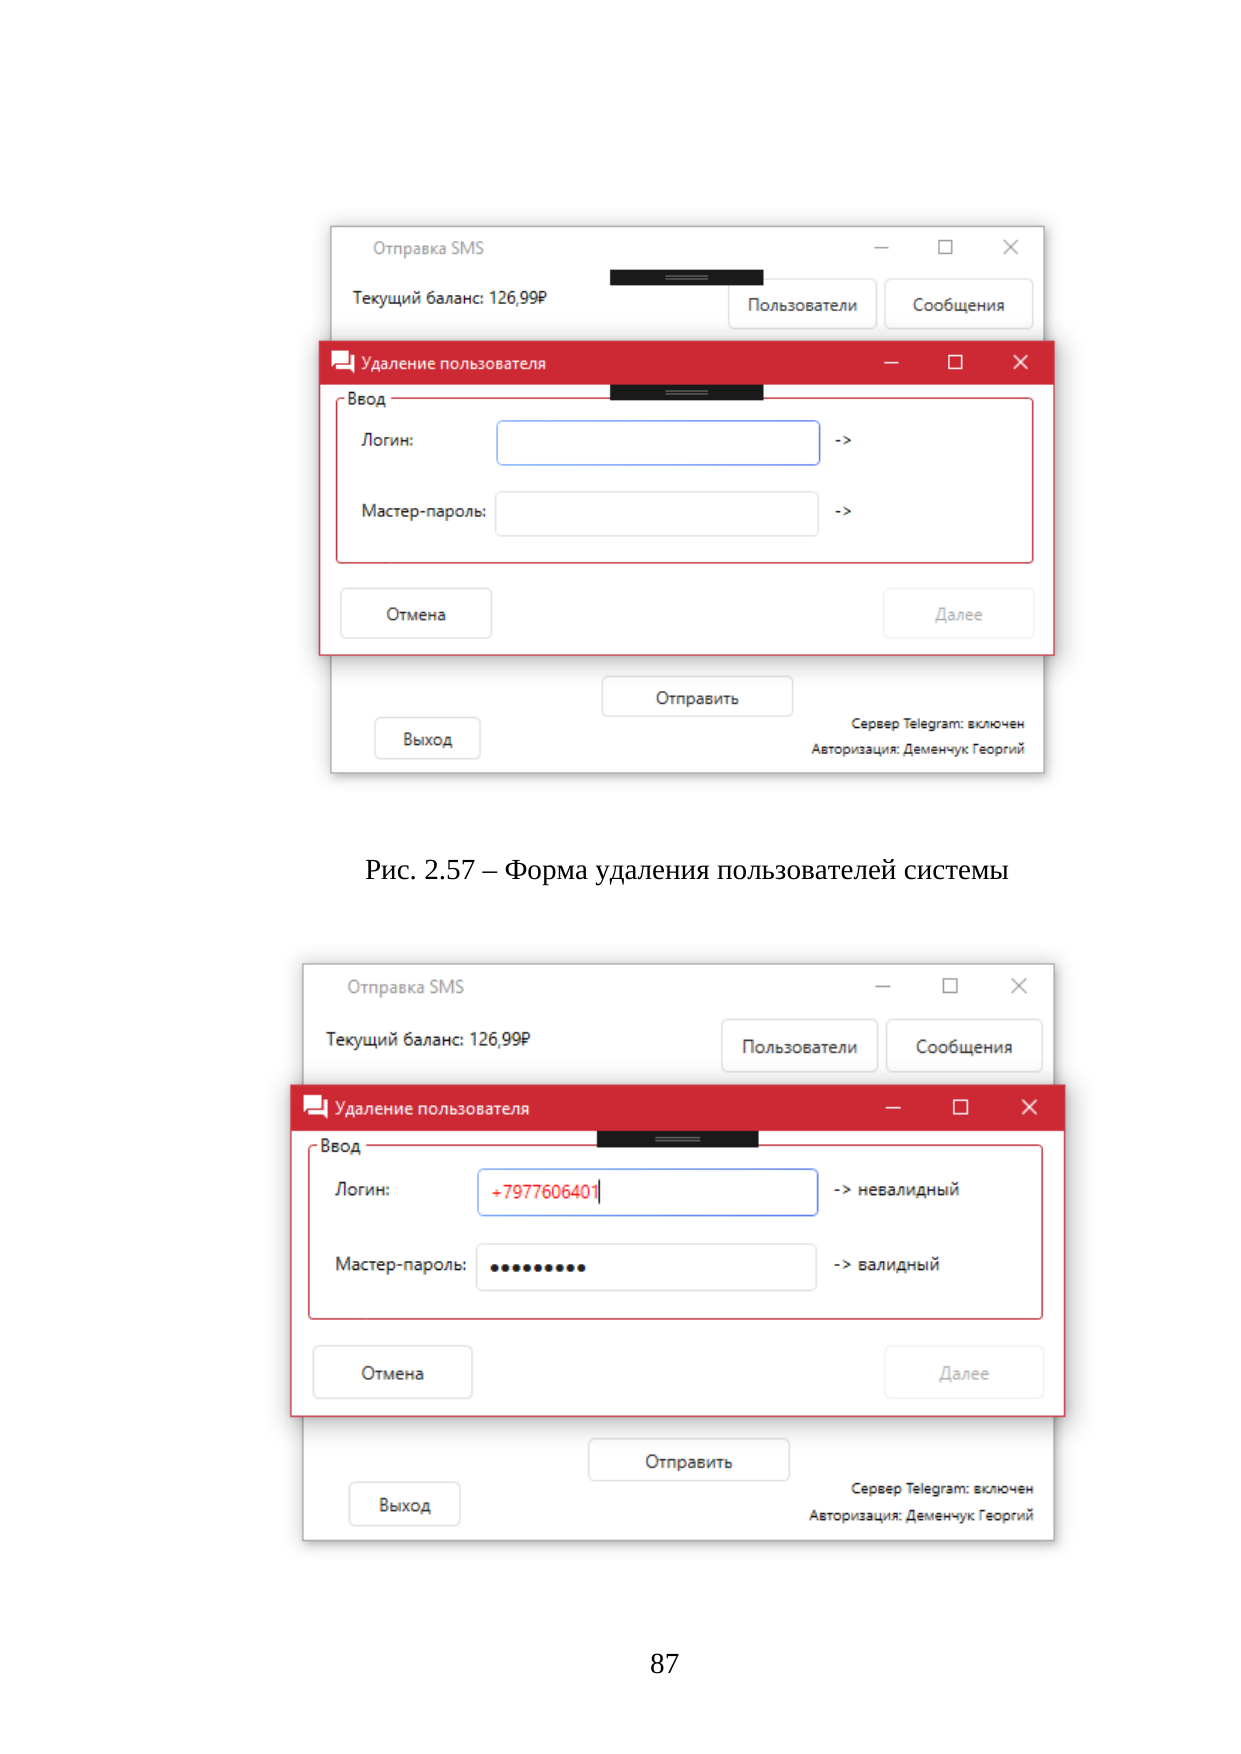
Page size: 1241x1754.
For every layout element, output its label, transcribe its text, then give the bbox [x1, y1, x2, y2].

picture [275, 189, 1098, 815]
picture [259, 923, 1115, 1603]
text Рис. 2.57 – Форма удаления пользователей системы [222, 852, 1152, 886]
